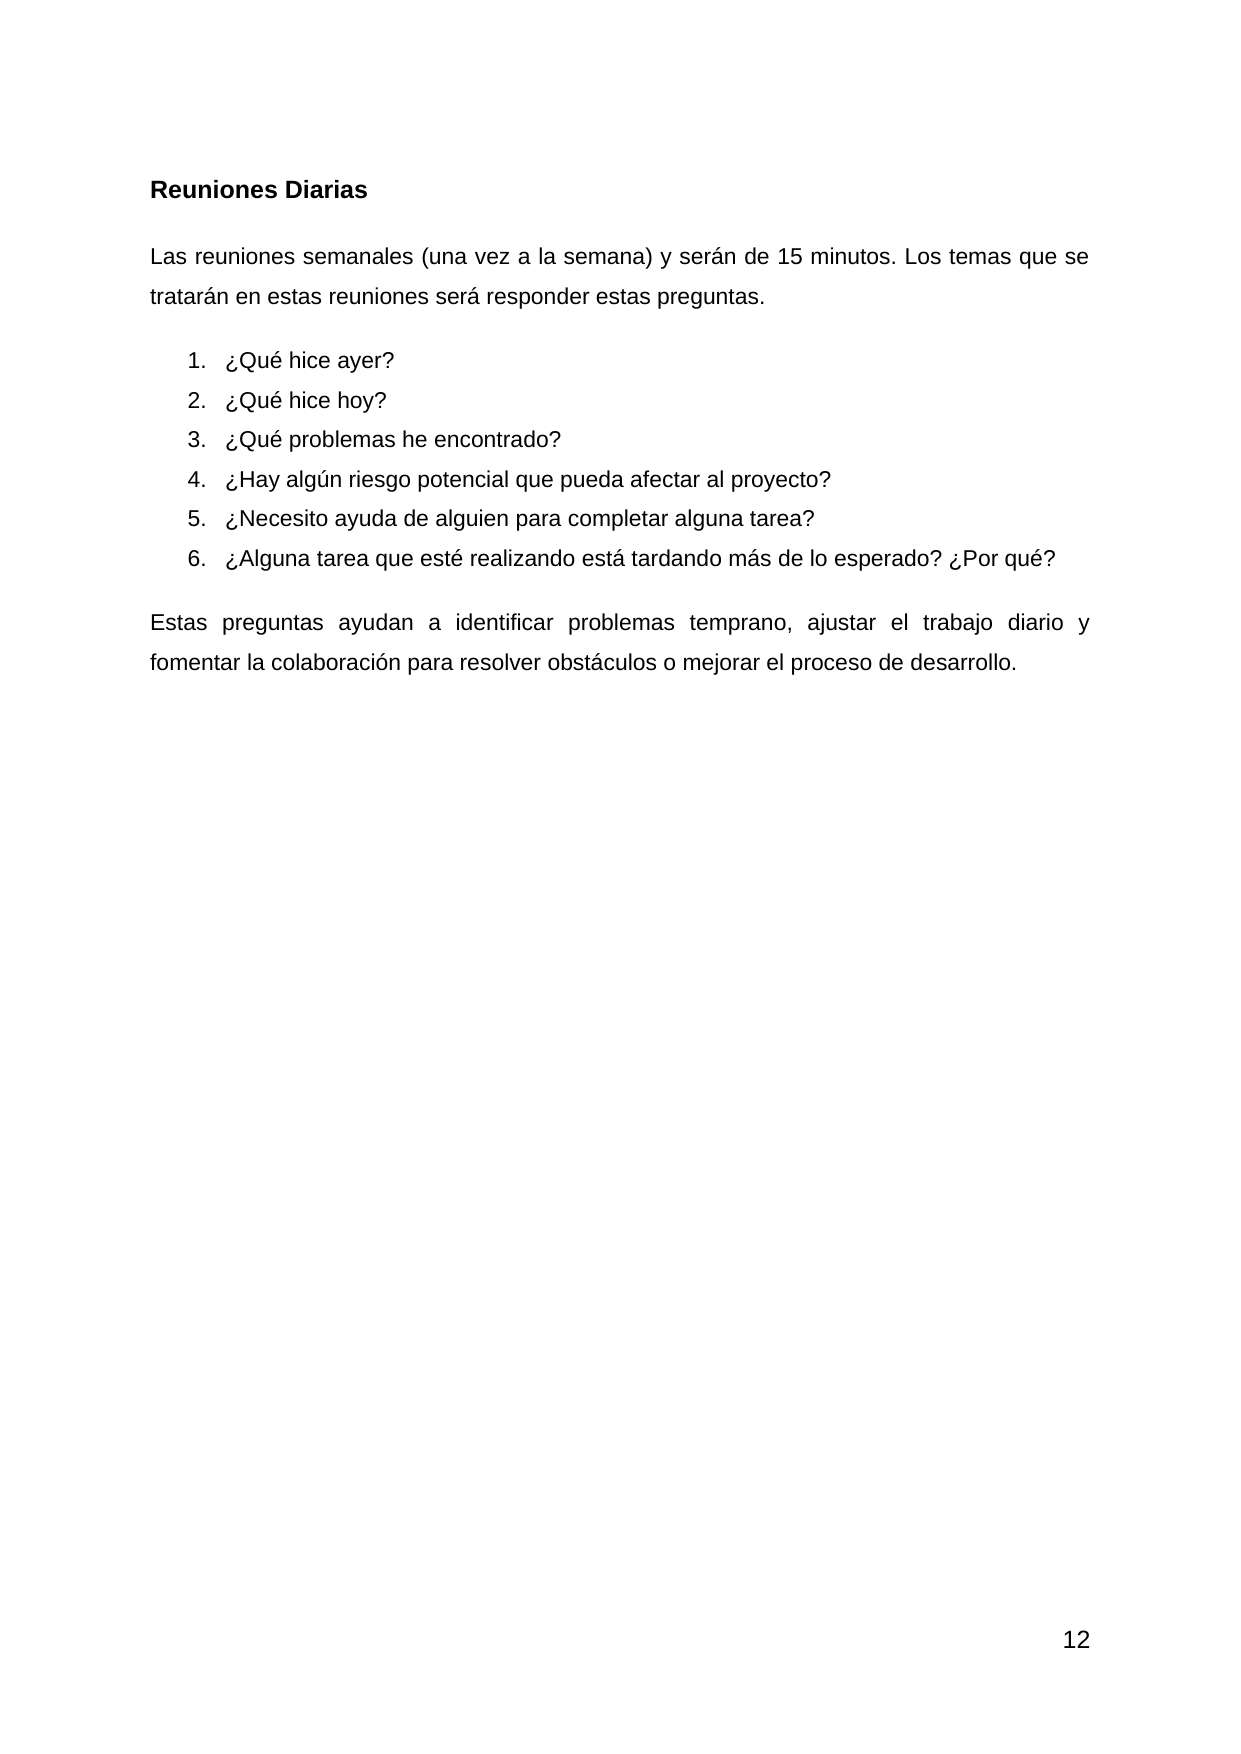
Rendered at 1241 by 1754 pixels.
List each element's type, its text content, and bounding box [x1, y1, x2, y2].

text Las reuniones semanales (una vez a la semana) y serán de 15 minutos. Los temas que se tratarán en estas reuniones será responder estas preguntas. [150, 243, 1090, 309]
text Estas preguntas ayudan a identificar problemas temprano, ajustar el trabajo diario y fomentar la colaboración para resolver obstáculos o mejorar el proceso de desarrollo. [150, 609, 1090, 675]
list ¿Qué hice hoy? [187, 387, 1090, 413]
list ¿Qué problemas he encontrado? [187, 426, 1090, 452]
list ¿Necesito ayuda de alguien para completar alguna tarea? [187, 505, 1090, 531]
subtitle Reuniones Diarias [150, 175, 1090, 204]
list ¿Qué hice ayer? [187, 347, 1090, 373]
list ¿Hay algún riesgo potencial que pueda afectar al proyecto? [187, 466, 1090, 492]
list ¿Alguna tarea que esté realizando está tardando más de lo esperado? ¿Por qué? [187, 544, 1090, 571]
